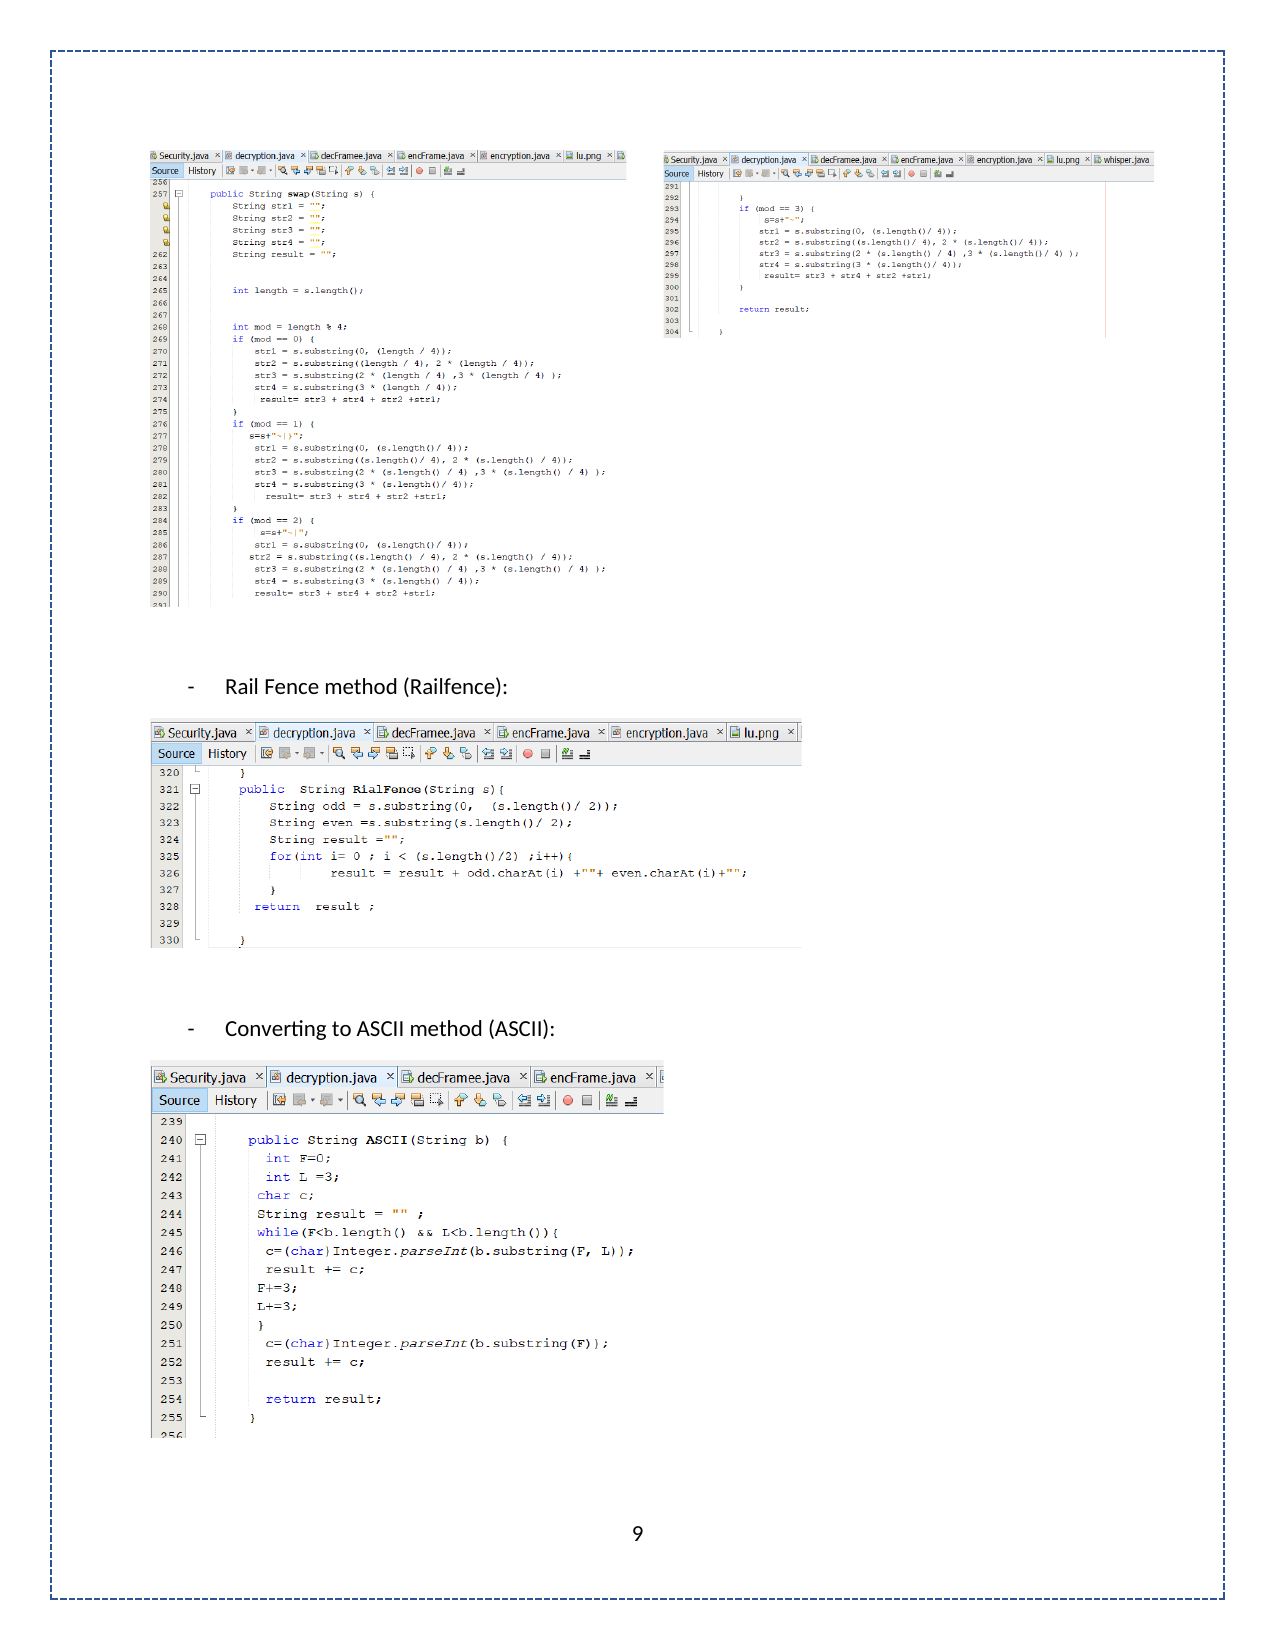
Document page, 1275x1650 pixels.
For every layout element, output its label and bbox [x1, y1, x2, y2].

picture [150, 150, 627, 607]
picture [150, 718, 802, 948]
picture [663, 150, 1155, 338]
picture [150, 1060, 664, 1438]
